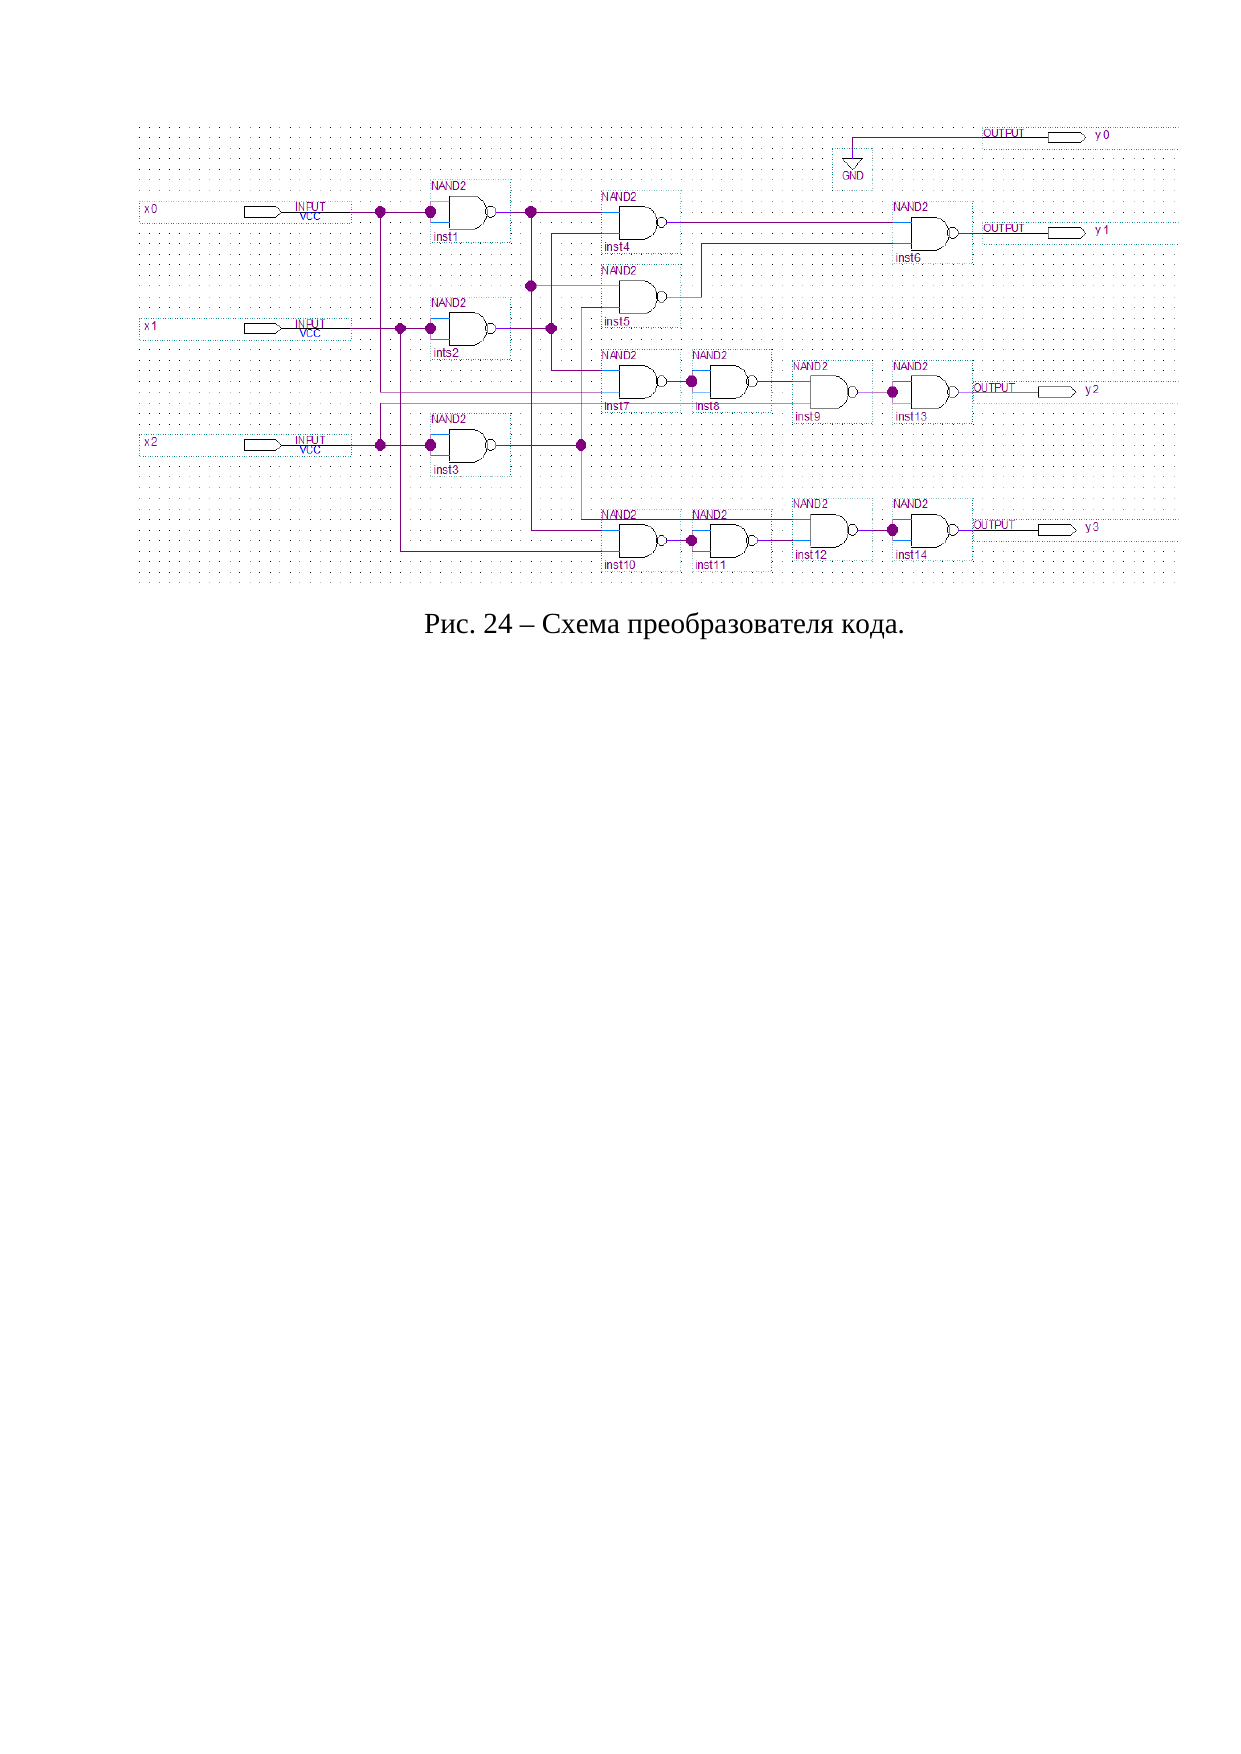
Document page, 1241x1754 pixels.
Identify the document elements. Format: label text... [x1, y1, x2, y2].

picture [132, 118, 1179, 588]
text Рис. 24 – Схема преобразователя кода. [177, 607, 1152, 640]
